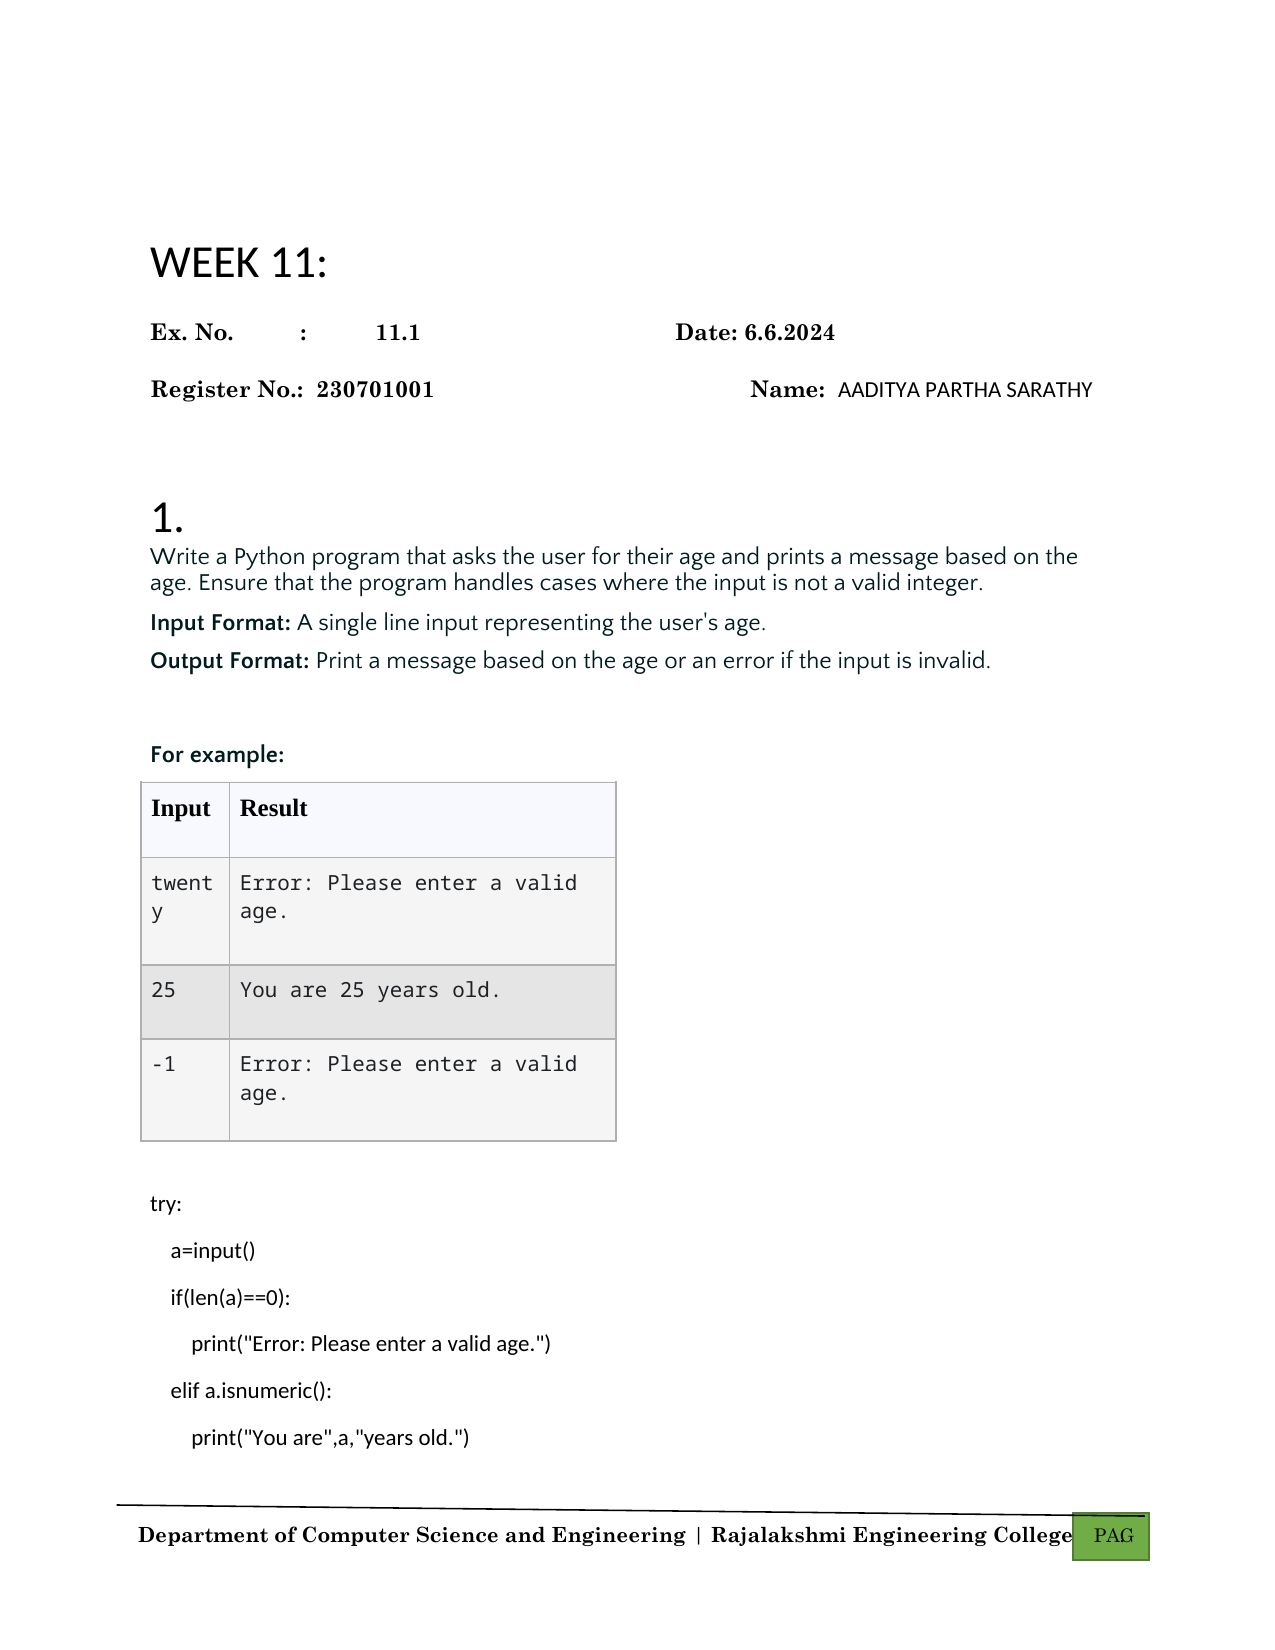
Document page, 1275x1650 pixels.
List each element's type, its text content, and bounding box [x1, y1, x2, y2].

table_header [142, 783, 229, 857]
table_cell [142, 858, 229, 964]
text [150, 1329, 1125, 1357]
text Register No.: 230701001 Name: AADITYA PARTHA SARATHY [150, 374, 1125, 403]
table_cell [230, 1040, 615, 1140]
text elif a.isnumeric(): [150, 1376, 1125, 1404]
text Write a Python program that asks the user for their age and prints a message based on the age. Ensure that the program handles cases where the input is not a valid integer. [150, 544, 1125, 597]
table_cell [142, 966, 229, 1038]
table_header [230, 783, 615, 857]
text For example: [150, 742, 1125, 769]
text Input Format: A single line input representing the user's age. [150, 609, 1125, 636]
text if(len(a)==0): [150, 1283, 1125, 1311]
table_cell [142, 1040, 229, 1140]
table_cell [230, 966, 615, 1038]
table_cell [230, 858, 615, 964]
text print("You are",a,"years old.") [150, 1423, 1125, 1451]
text a=input() [150, 1236, 1125, 1264]
text WEEK 11: [150, 233, 1125, 289]
text try: [150, 1189, 1125, 1217]
text Output Format: Print a message based on the age or an error if the input is invalid. [150, 649, 1125, 675]
text 1. [150, 488, 1125, 544]
text Ex. No. : 11.1 Date: 6.6.2024 [150, 318, 1125, 345]
